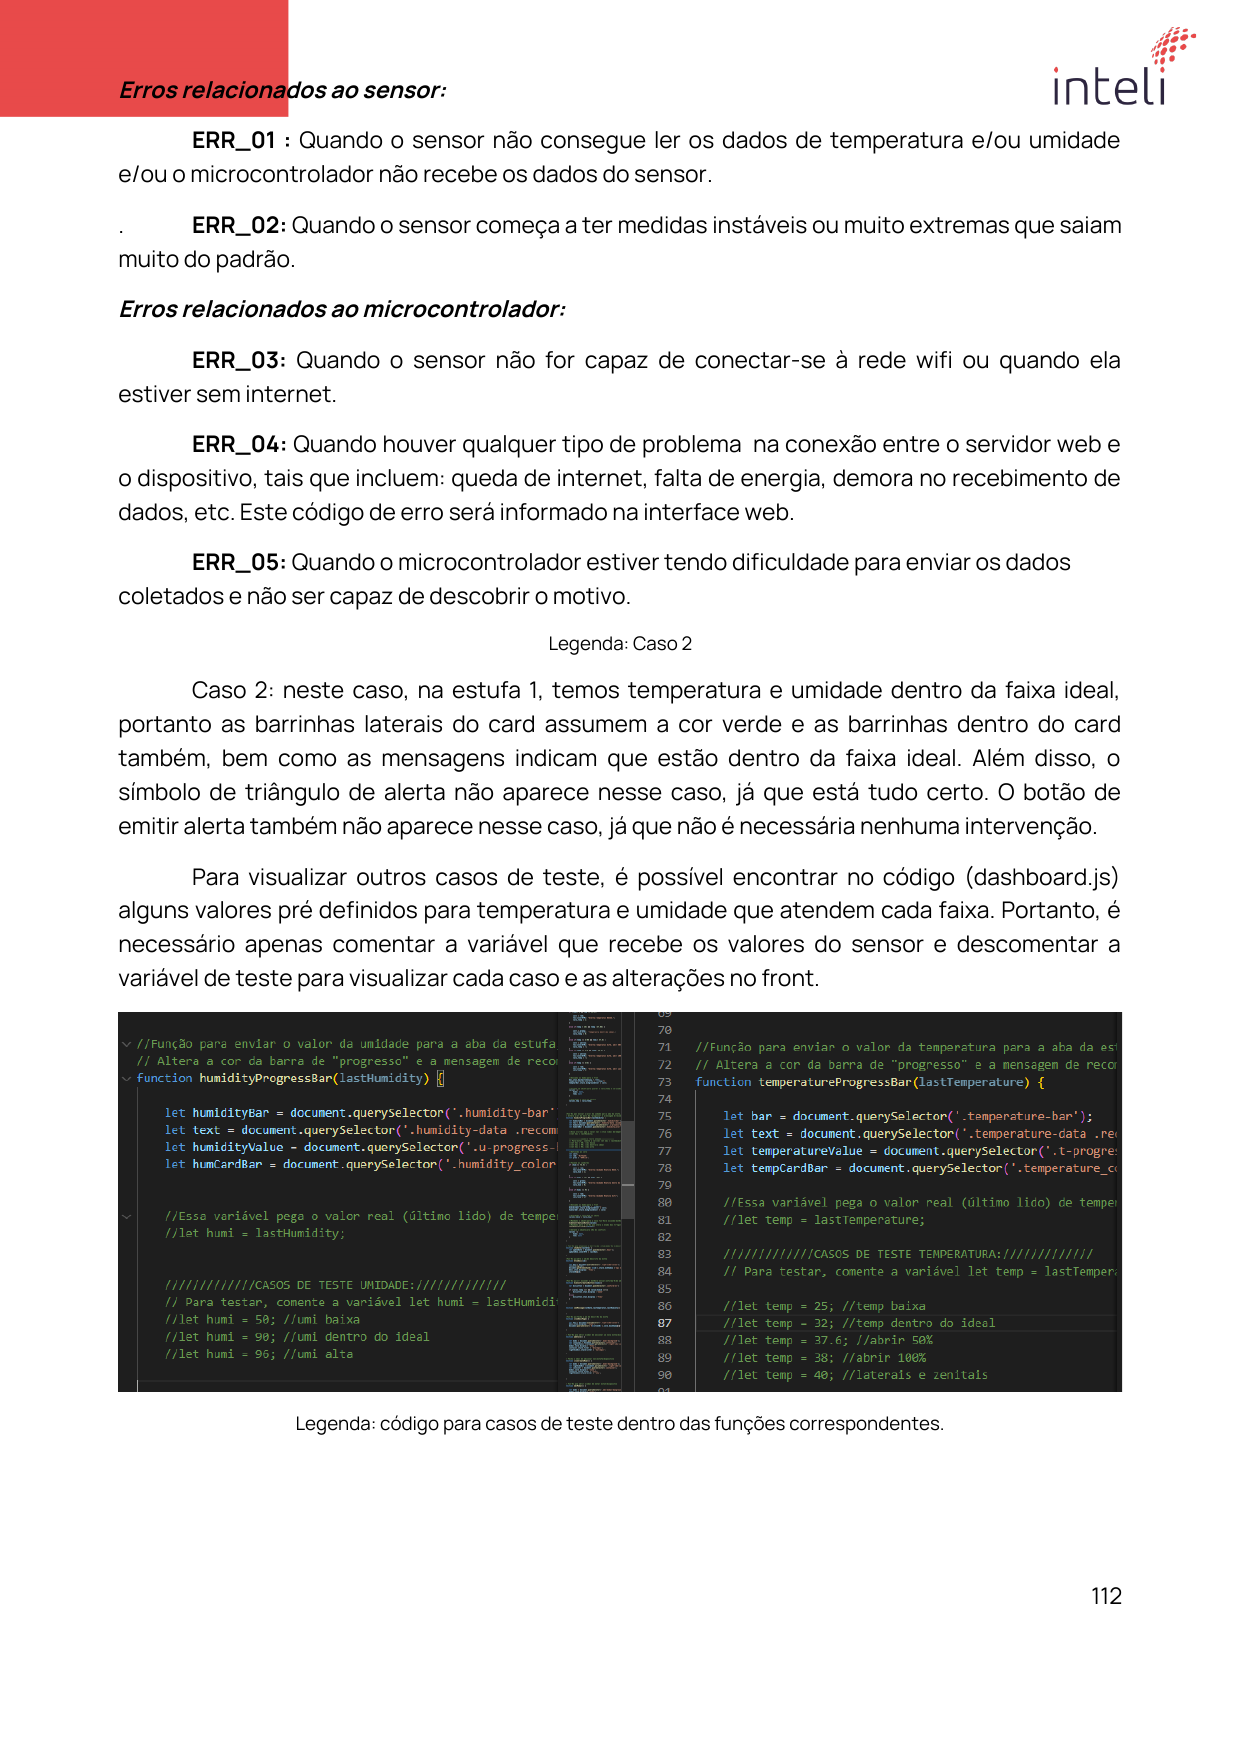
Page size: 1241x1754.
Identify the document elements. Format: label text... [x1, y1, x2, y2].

picture [118, 1012, 1123, 1392]
text Para visualizar outros casos de teste, é possível encontrar no código (dashboard.js) alguns valores pré definidos para temperatura e umidade que atendem cada faixa. Portanto, é necessário apenas comentar a variável que recebe os valores do sensor e descomentar a variável de teste para visualizar cada caso e as alterações no front. [118, 860, 1122, 993]
picture [0, 0, 289, 117]
picture [1054, 27, 1197, 105]
text Caso 2: neste caso, na estufa 1, temos temperatura e umidade dentro da faixa ideal, portanto as barrinhas laterais do card assumem a cor verde e as barrinhas dentro do card também, bem como as mensagens indicam que estão dentro da faixa ideal. Além disso, o símbolo de triângulo de alerta não aparece nesse caso, já que está tudo certo. O botão de emitir alerta também não aparece nesse caso, já que não é necessária nenhuma intervenção. [118, 674, 1122, 841]
text Legenda: código para casos de teste dentro das funções correspondentes. [118, 1411, 1122, 1436]
text Legenda: Caso 2 [118, 630, 1122, 656]
